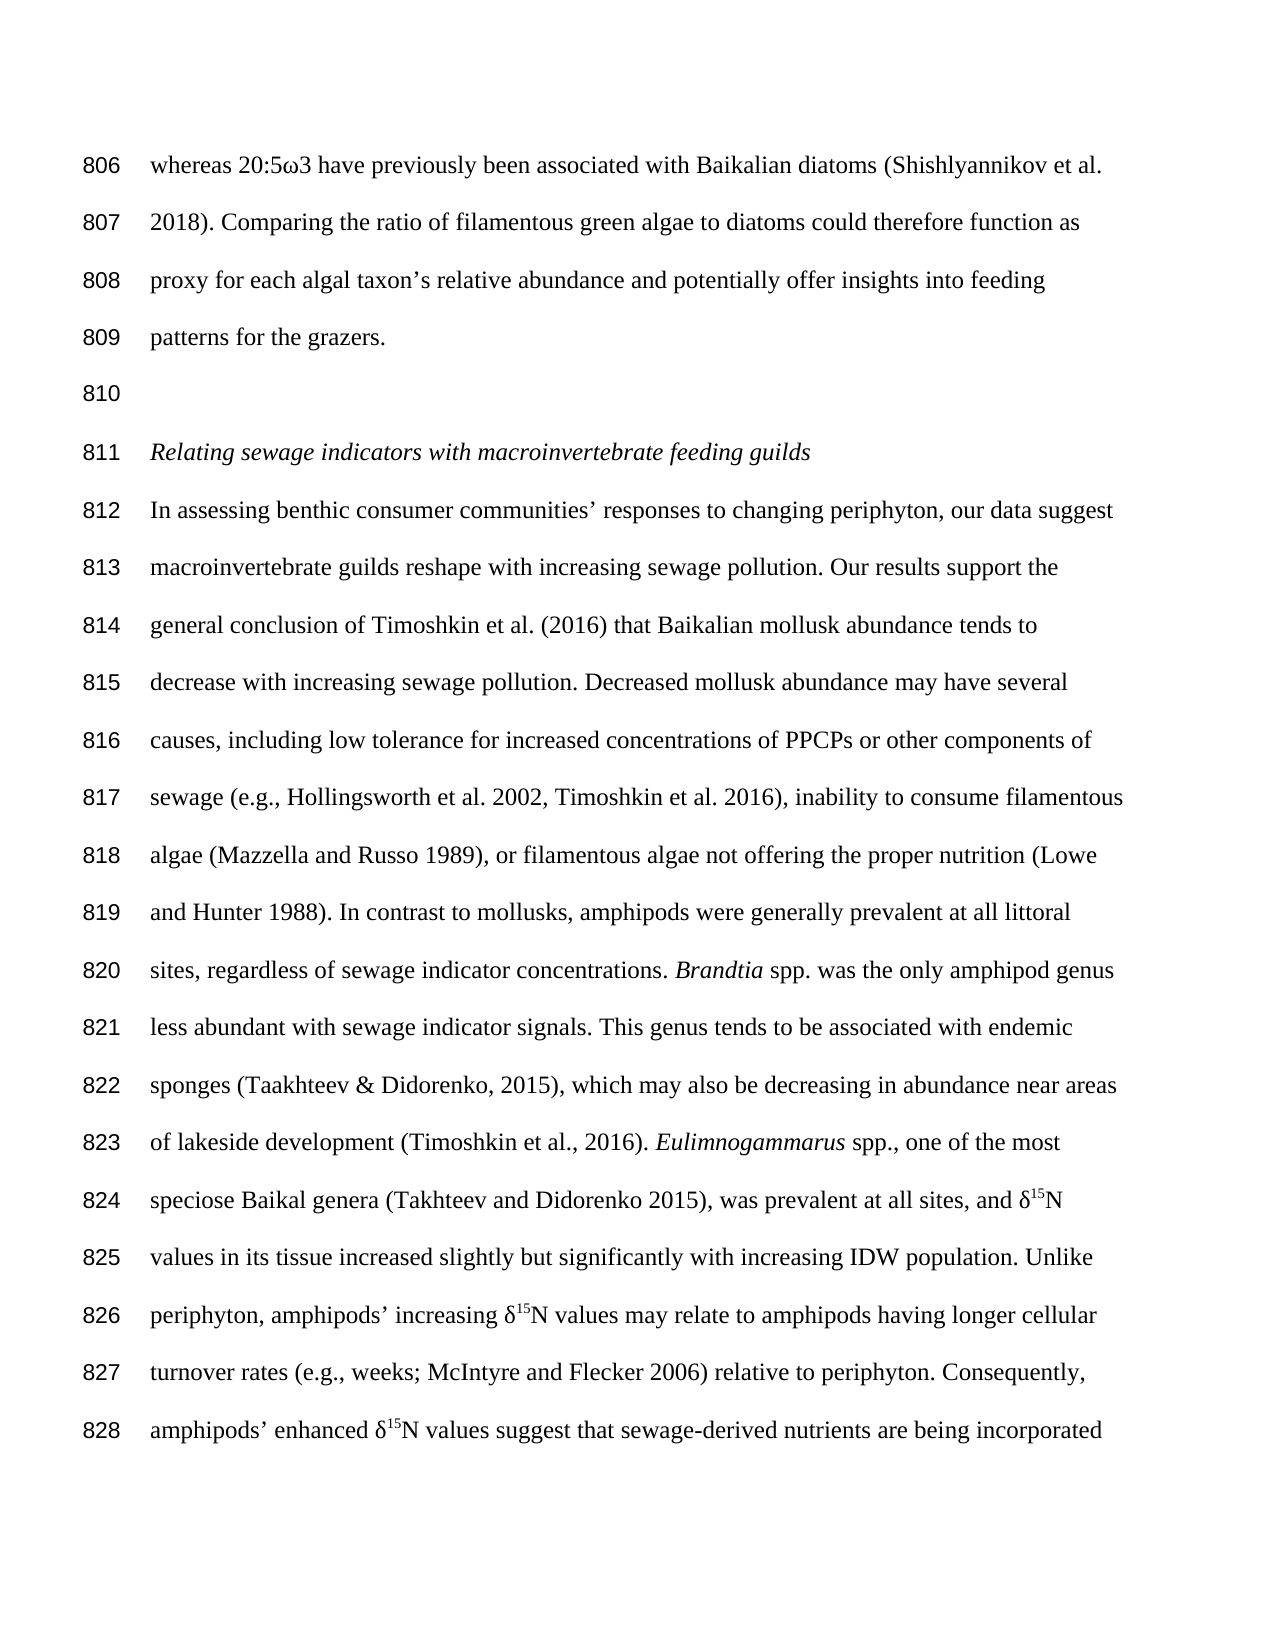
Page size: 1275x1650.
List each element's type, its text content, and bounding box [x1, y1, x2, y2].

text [150, 495, 1125, 1444]
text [150, 150, 1125, 351]
text Relating sewage indicators with macroinvertebrate feeding guilds [150, 437, 1125, 466]
